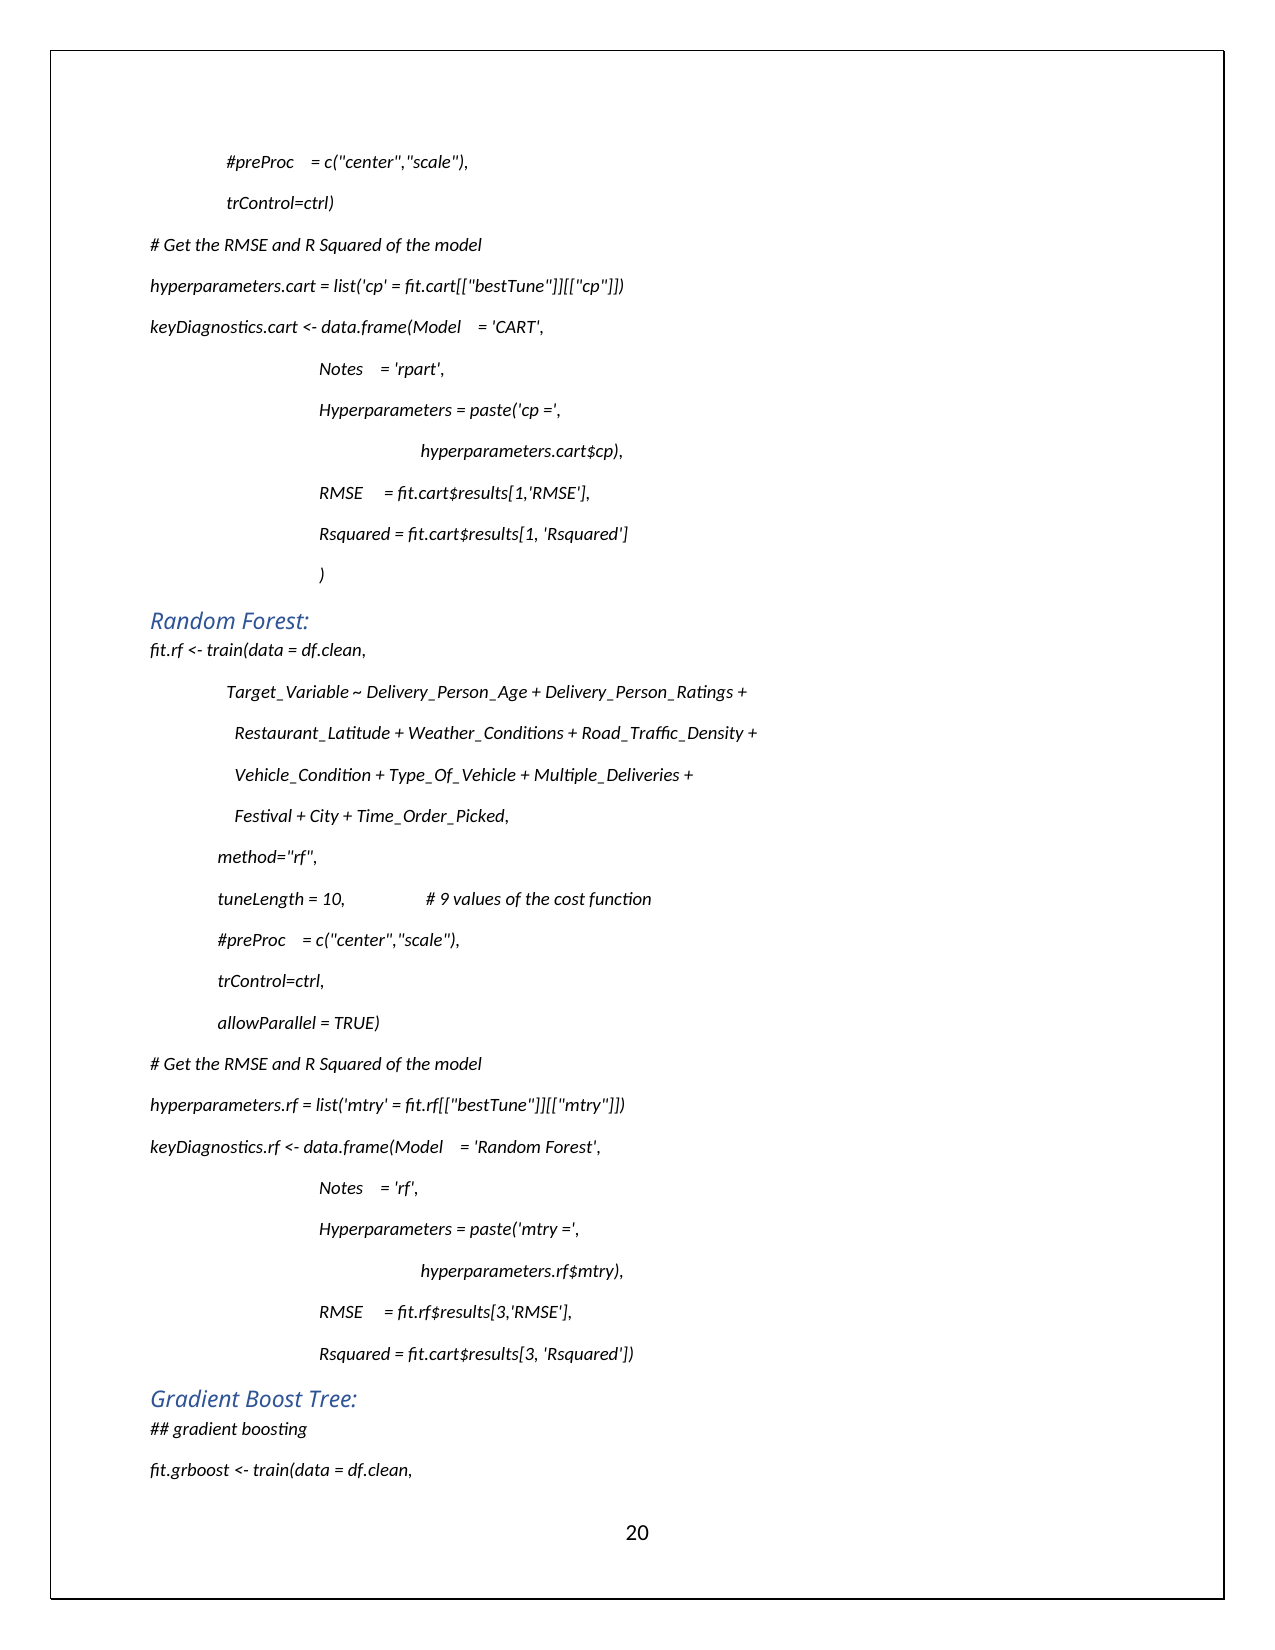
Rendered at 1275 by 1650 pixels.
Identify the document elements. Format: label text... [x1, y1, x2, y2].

text #preProc = c("center","scale"), [150, 150, 1124, 173]
text hyperparameters.cart = list('cp' = fit.cart[["bestTune"]][["cp"]]) [150, 274, 1124, 297]
text keyDiagnostics.rf <- data.frame(Model = 'Random Forest', [150, 1135, 1124, 1158]
text hyperparameters.rf = list('mtry' = fit.rf[["bestTune"]][["mtry"]]) [150, 1093, 1124, 1116]
text hyperparameters.cart$cp), [150, 439, 1124, 462]
text Festival + City + Time_Order_Picked, [150, 804, 1124, 827]
text # Get the RMSE and R Squared of the model [150, 233, 1124, 256]
text Notes = 'rpart', [150, 357, 1124, 380]
text ) [150, 563, 1124, 586]
text tuneLength = 10, # 9 values of the cost function [150, 887, 1124, 910]
text Vehicle_Condition + Type_Of_Vehicle + Multiple_Deliveries + [150, 763, 1124, 786]
text RMSE = fit.cart$results[1,'RMSE'], [150, 481, 1124, 504]
text Hyperparameters = paste('mtry =', [150, 1218, 1124, 1241]
text Restaurant_Latitude + Weather_Conditions + Road_Traffic_Density + [150, 721, 1124, 744]
text trControl=ctrl) [150, 191, 1124, 214]
text ## gradient boosting [150, 1417, 1124, 1440]
text Hyperparameters = paste('cp =', [150, 398, 1124, 421]
text keyDiagnostics.cart <- data.frame(Model = 'CART', [150, 315, 1124, 338]
text Rsquared = fit.cart$results[3, 'Rsquared']) [150, 1342, 1124, 1364]
text RMSE = fit.rf$results[3,'RMSE'], [150, 1300, 1124, 1323]
text fit.grboost <- train(data = df.clean, [150, 1458, 1124, 1481]
text fit.rf <- train(data = df.clean, [150, 639, 1124, 662]
subtitle Random Forest: [150, 605, 1124, 636]
subtitle Gradient Boost Tree: [150, 1383, 1124, 1414]
text Rsquared = fit.cart$results[1, 'Rsquared'] [150, 522, 1124, 545]
text method="rf", [150, 845, 1124, 868]
text Notes = 'rf', [150, 1176, 1124, 1199]
text hyperparameters.rf$mtry), [150, 1259, 1124, 1282]
text trControl=ctrl, [150, 969, 1124, 992]
text Target_Variable ~ Delivery_Person_Age + Delivery_Person_Ratings + [150, 680, 1124, 703]
text #preProc = c("center","scale"), [150, 928, 1124, 951]
text allowParallel = TRUE) [150, 1011, 1124, 1034]
text # Get the RMSE and R Squared of the model [150, 1052, 1124, 1075]
